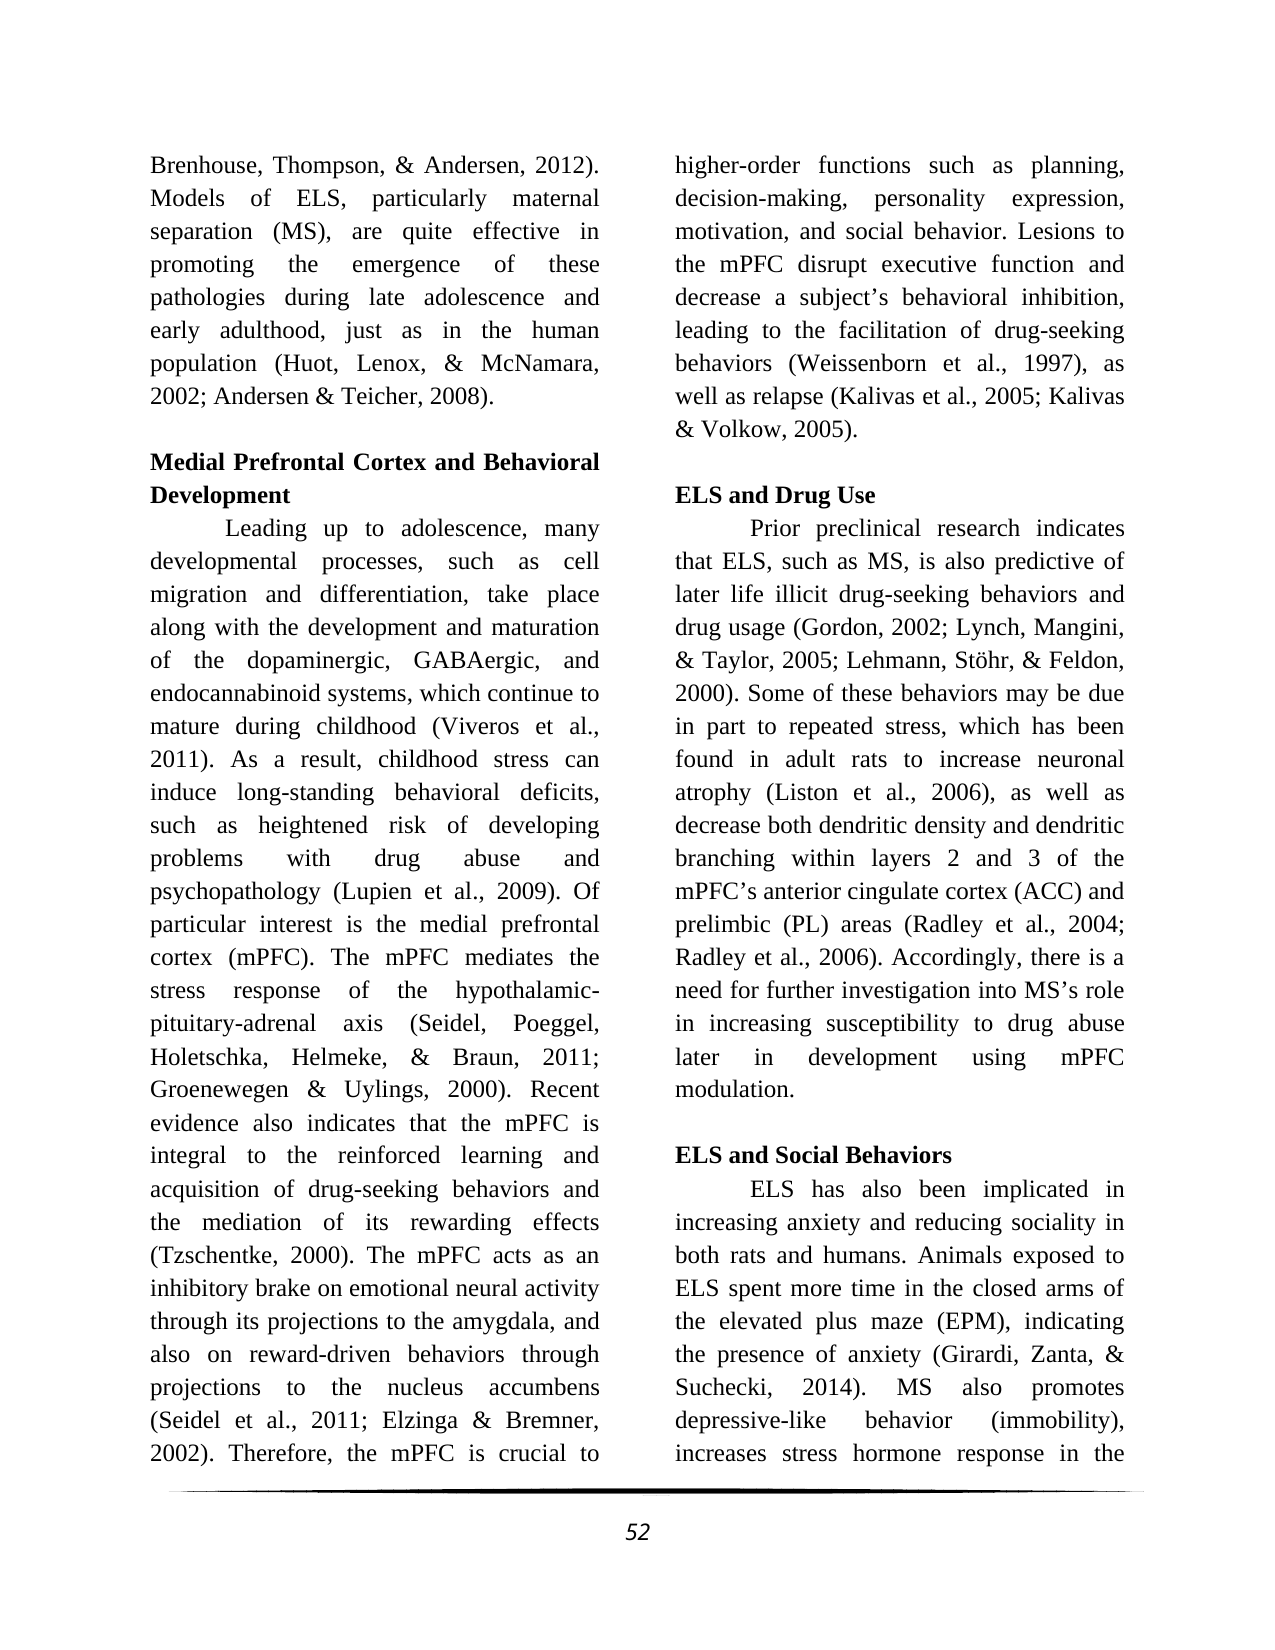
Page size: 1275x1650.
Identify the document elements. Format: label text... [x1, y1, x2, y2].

text Prior preclinical research indicates that ELS, such as MS, is also predictive of later life illicit drug-seeking behaviors and drug usage (Gordon, 2002; Lynch, Mangini, & Taylor, 2005; Lehmann, Stöhr, & Feldon, 2000). Some of these behaviors may be due in part to repeated stress, which has been found in adult rats to increase neuronal atrophy (Liston et al., 2006), as well as decrease both dendritic density and dendritic branching within layers 2 and 3 of the mPFC’s anterior cingulate cortex (ACC) and prelimbic (PL) areas (Radley et al., 2004; Radley et al., 2006). Accordingly, there is a need for further investigation into MS’s role in increasing susceptibility to drug abuse later in development using mPFC modulation. [675, 513, 1125, 1103]
text Leading up to adolescence, many developmental processes, such as cell migration and differentiation, take place along with the development and maturation of the dopaminergic, GABAergic, and endocannabinoid systems, which continue to mature during childhood (Viveros et al., 2011). As a result, childhood stress can induce long-standing behavioral deficits, such as heightened risk of developing problems with drug abuse and psychopathology (Lupien et al., 2009). Of particular interest is the medial prefrontal cortex (mPFC). The mPFC mediates the stress response of the hypothalamic-pituitary-adrenal axis (Seidel, Poeggel, Holetschka, Helmeke, & Braun, 2011; Groenewegen & Uylings, 2000). Recent evidence also indicates that the mPFC is integral to the reinforced learning and acquisition of drug-seeking behaviors and the mediation of its rewarding effects (Tzschentke, 2000). The mPFC acts as an inhibitory brake on emotional neural activity through its projections to the amygdala, and also on reward-driven behaviors through projections to the nucleus accumbens (Seidel et al., 2011; Elzinga & Bremner, 2002). Therefore, the mPFC is crucial to higher-order functions such as planning, decision-making, personality expression, motivation, and social behavior. Lesions to the mPFC disrupt executive function and decrease a subject’s behavioral inhibition, leading to the facilitation of drug-seeking behaviors (Weissenborn et al., 1997), as well as relapse (Kalivas et al., 2005; Kalivas & Volkow, 2005). [675, 150, 1125, 443]
text ELS and Social Behaviors [675, 1141, 1125, 1169]
text ELS and Drug Use [675, 480, 1125, 509]
text Medial Prefrontal Cortex and Behavioral Development [150, 447, 600, 509]
text Leading up to adolescence, many developmental processes, such as cell migration and differentiation, take place along with the development and maturation of the dopaminergic, GABAergic, and endocannabinoid systems, which continue to mature during childhood (Viveros et al., 2011). As a result, childhood stress can induce long-standing behavioral deficits, such as heightened risk of developing problems with drug abuse and psychopathology (Lupien et al., 2009). Of particular interest is the medial prefrontal cortex (mPFC). The mPFC mediates the stress response of the hypothalamic-pituitary-adrenal axis (Seidel, Poeggel, Holetschka, Helmeke, & Braun, 2011; Groenewegen & Uylings, 2000). Recent evidence also indicates that the mPFC is integral to the reinforced learning and acquisition of drug-seeking behaviors and the mediation of its rewarding effects (Tzschentke, 2000). The mPFC acts as an inhibitory brake on emotional neural activity through its projections to the amygdala, and also on reward-driven behaviors through projections to the nucleus accumbens (Seidel et al., 2011; Elzinga & Bremner, 2002). Therefore, the mPFC is crucial to higher-order functions such as planning, decision-making, personality expression, motivation, and social behavior. Lesions to the mPFC disrupt executive function and decrease a subject’s behavioral inhibition, leading to the facilitation of drug-seeking behaviors (Weissenborn et al., 1997), as well as relapse (Kalivas et al., 2005; Kalivas & Volkow, 2005). [150, 513, 600, 1467]
picture [168, 1487, 1144, 1496]
